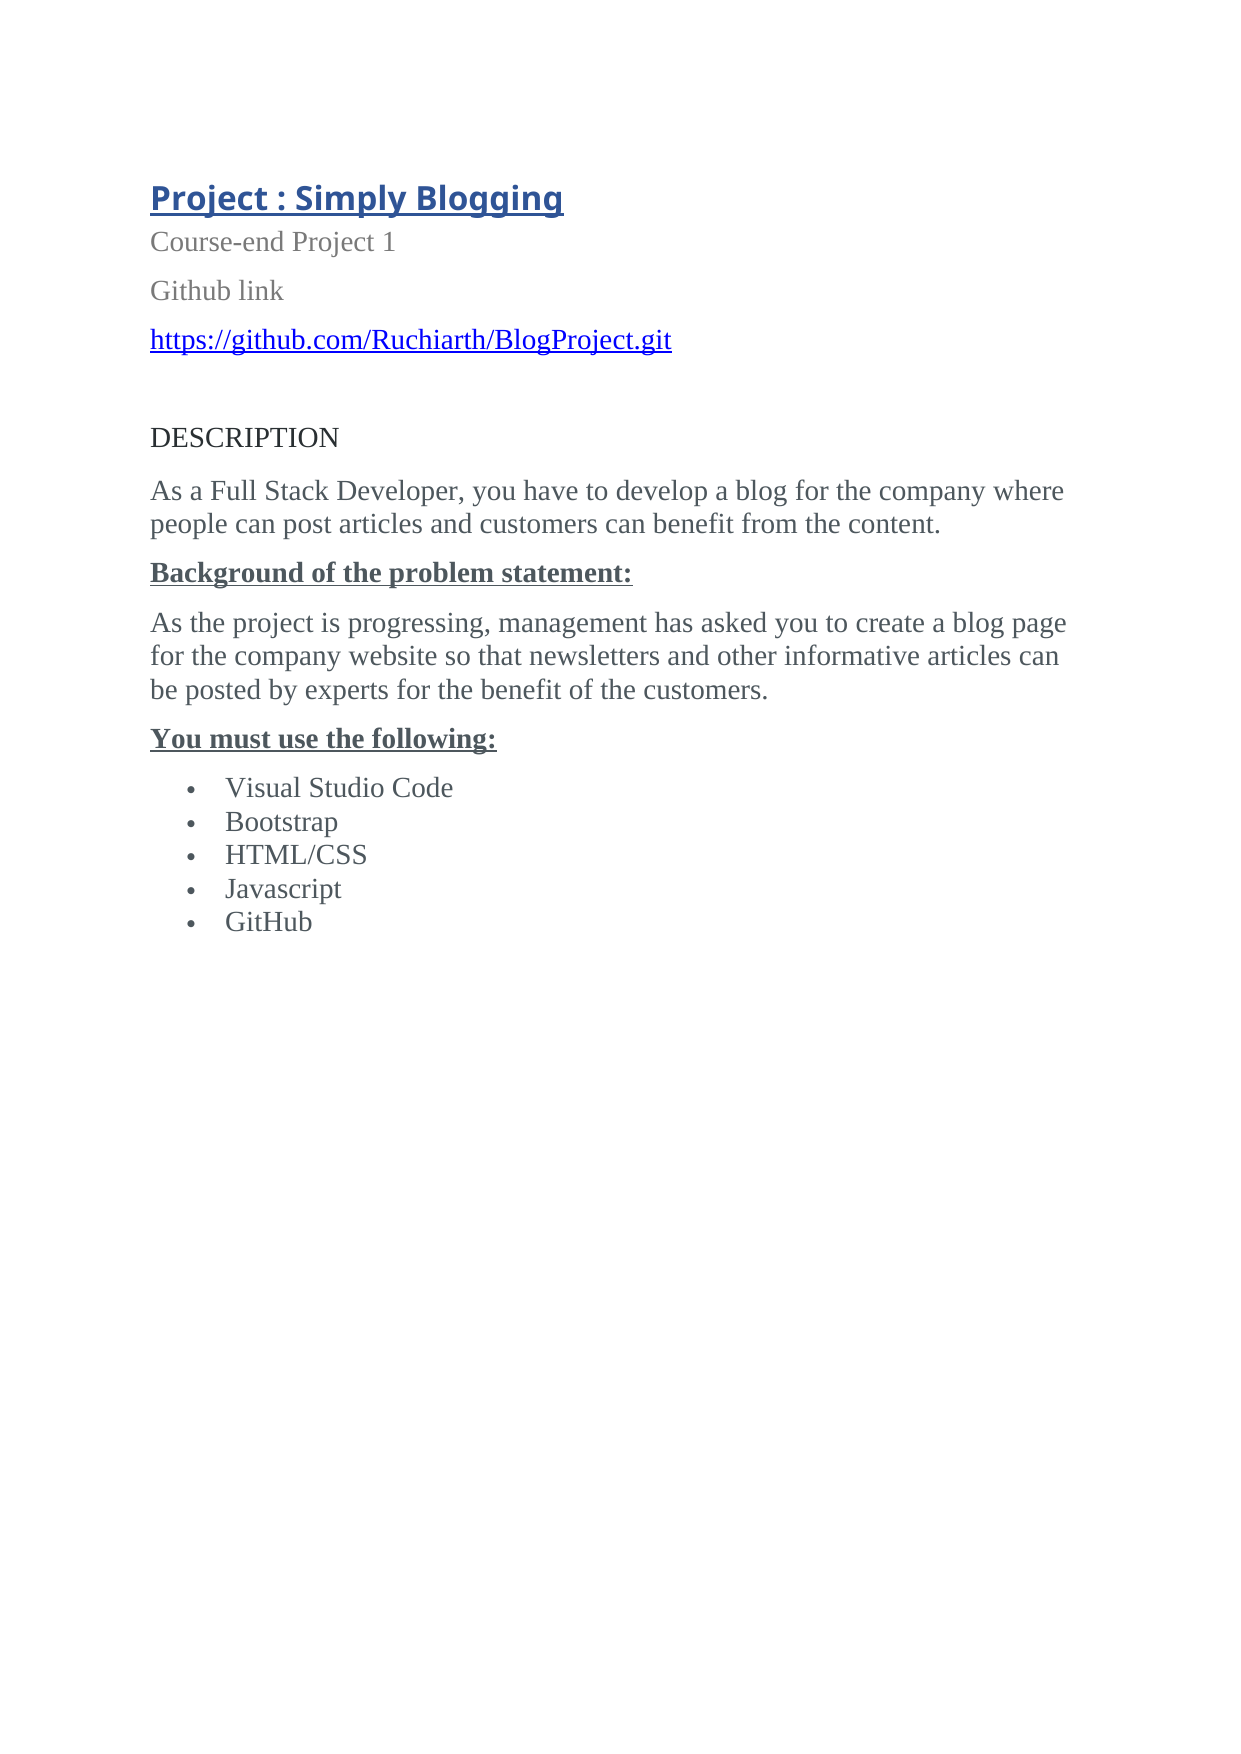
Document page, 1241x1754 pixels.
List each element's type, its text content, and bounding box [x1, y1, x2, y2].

text As a Full Stack Developer, you have to develop a blog for the company where people can post articles and customers can benefit from the content. [150, 473, 1090, 540]
list Javascript [187, 871, 1090, 904]
subtitle Project : Simply Blogging [150, 175, 1090, 220]
list Visual Studio Code [187, 770, 1090, 804]
text Github link [150, 273, 1090, 307]
text You must use the following: [150, 721, 1090, 754]
list HTML/CSS [187, 837, 1090, 871]
text Background of the problem statement: [150, 556, 1090, 589]
list Bootstrap [187, 804, 1090, 837]
list GitHub [187, 904, 1090, 938]
text DESCRIPTION [150, 421, 1090, 454]
text As the project is progressing, management has asked you to create a blog page for the company website so that newsletters and other informative articles can be posted by experts for the benefit of the customers. [150, 605, 1090, 705]
text Course-end Project 1 [150, 224, 1090, 257]
text https://github.com/Ruchiarth/BlogProject.git [150, 322, 1090, 356]
